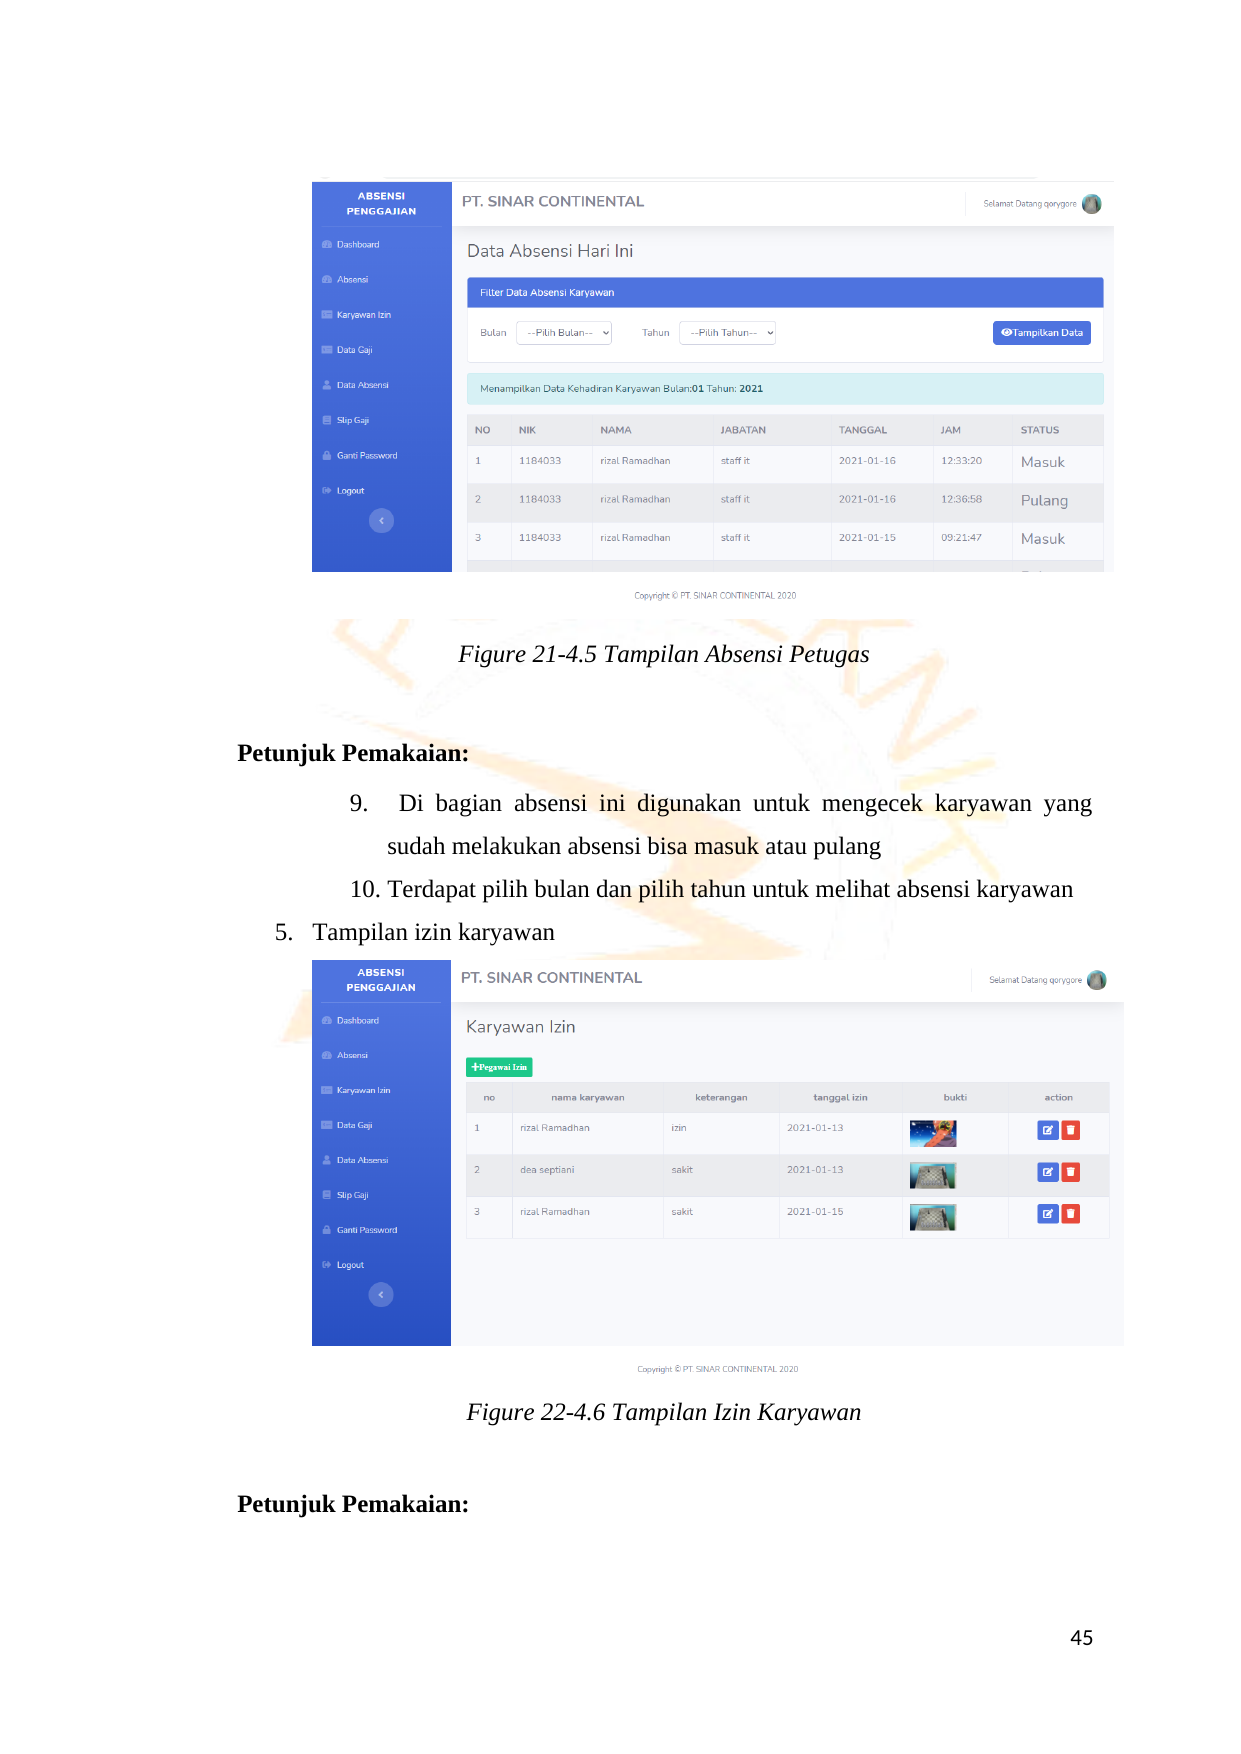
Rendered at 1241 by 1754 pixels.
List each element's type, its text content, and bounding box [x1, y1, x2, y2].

list Tampilan izin karyawan [274, 917, 1093, 946]
list Terdapat pilih bulan dan pilih tahun untuk melihat absensi karyawan [349, 874, 1093, 903]
picture [312, 960, 1124, 1383]
text Petunjuk Pemakaian: [237, 738, 1093, 767]
text Petunjuk Pemakaian: [237, 1489, 1093, 1518]
picture [312, 177, 1114, 619]
list Di bagian absensi ini digunakan untuk mengecek karyawan yang sudah melakukan absensi bisa masuk atau pulang [349, 788, 1093, 860]
